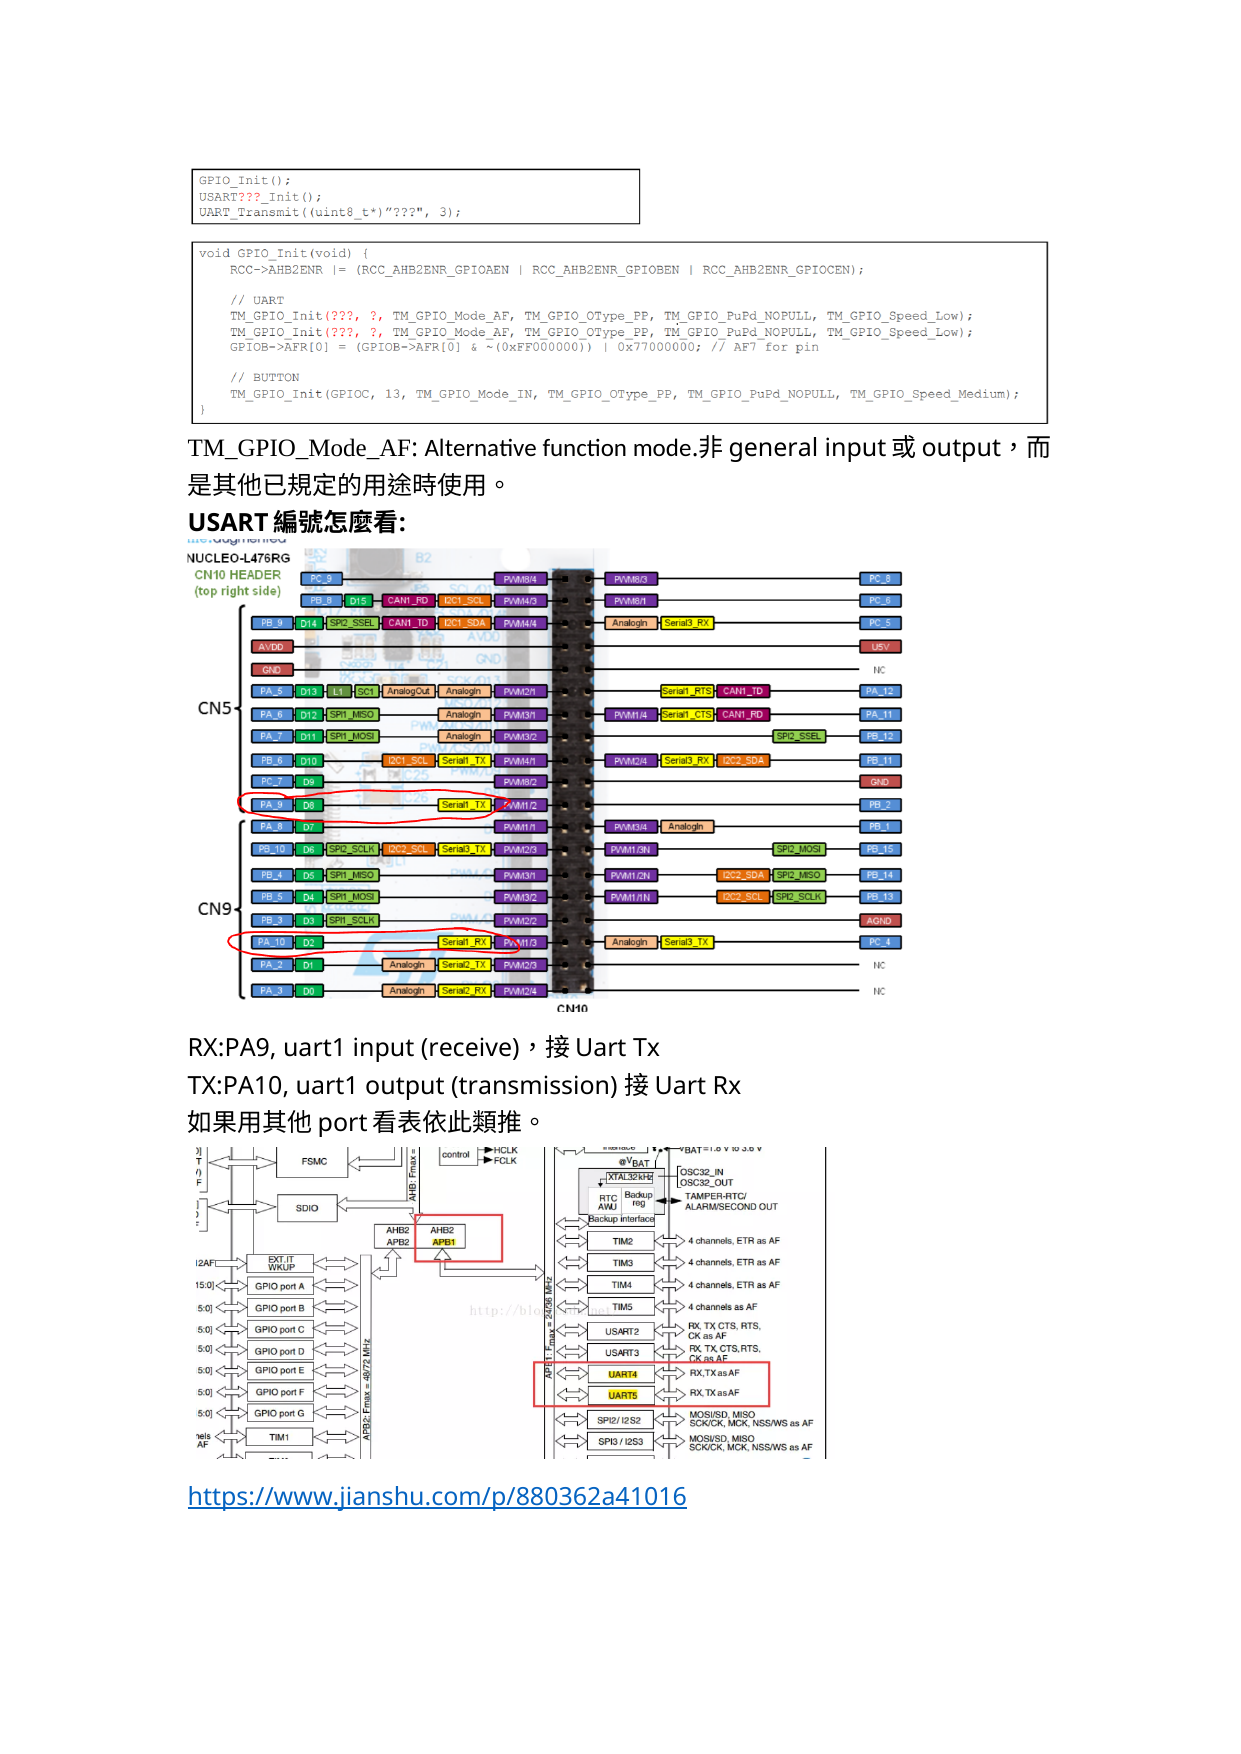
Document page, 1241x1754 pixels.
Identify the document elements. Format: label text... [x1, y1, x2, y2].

text TM_GPIO_Mode_AF: Alternative function mode.非general input或output，而是其他已規定的用途時使用。 [187, 427, 1053, 502]
text https://www.jianshu.com/p/880362a41016 [187, 1477, 1053, 1514]
picture [187, 164, 1053, 427]
text USART編號怎麼看: [187, 502, 1053, 539]
picture [187, 1139, 836, 1466]
text RX:PA9, uart1 input (receive)，接Uart Tx [187, 1027, 1053, 1064]
text 如果用其他port看表依此類推。 [187, 1102, 1053, 1139]
picture [187, 539, 918, 1012]
text TX:PA10, uart1 output (transmission) 接Uart Rx [187, 1064, 1053, 1102]
